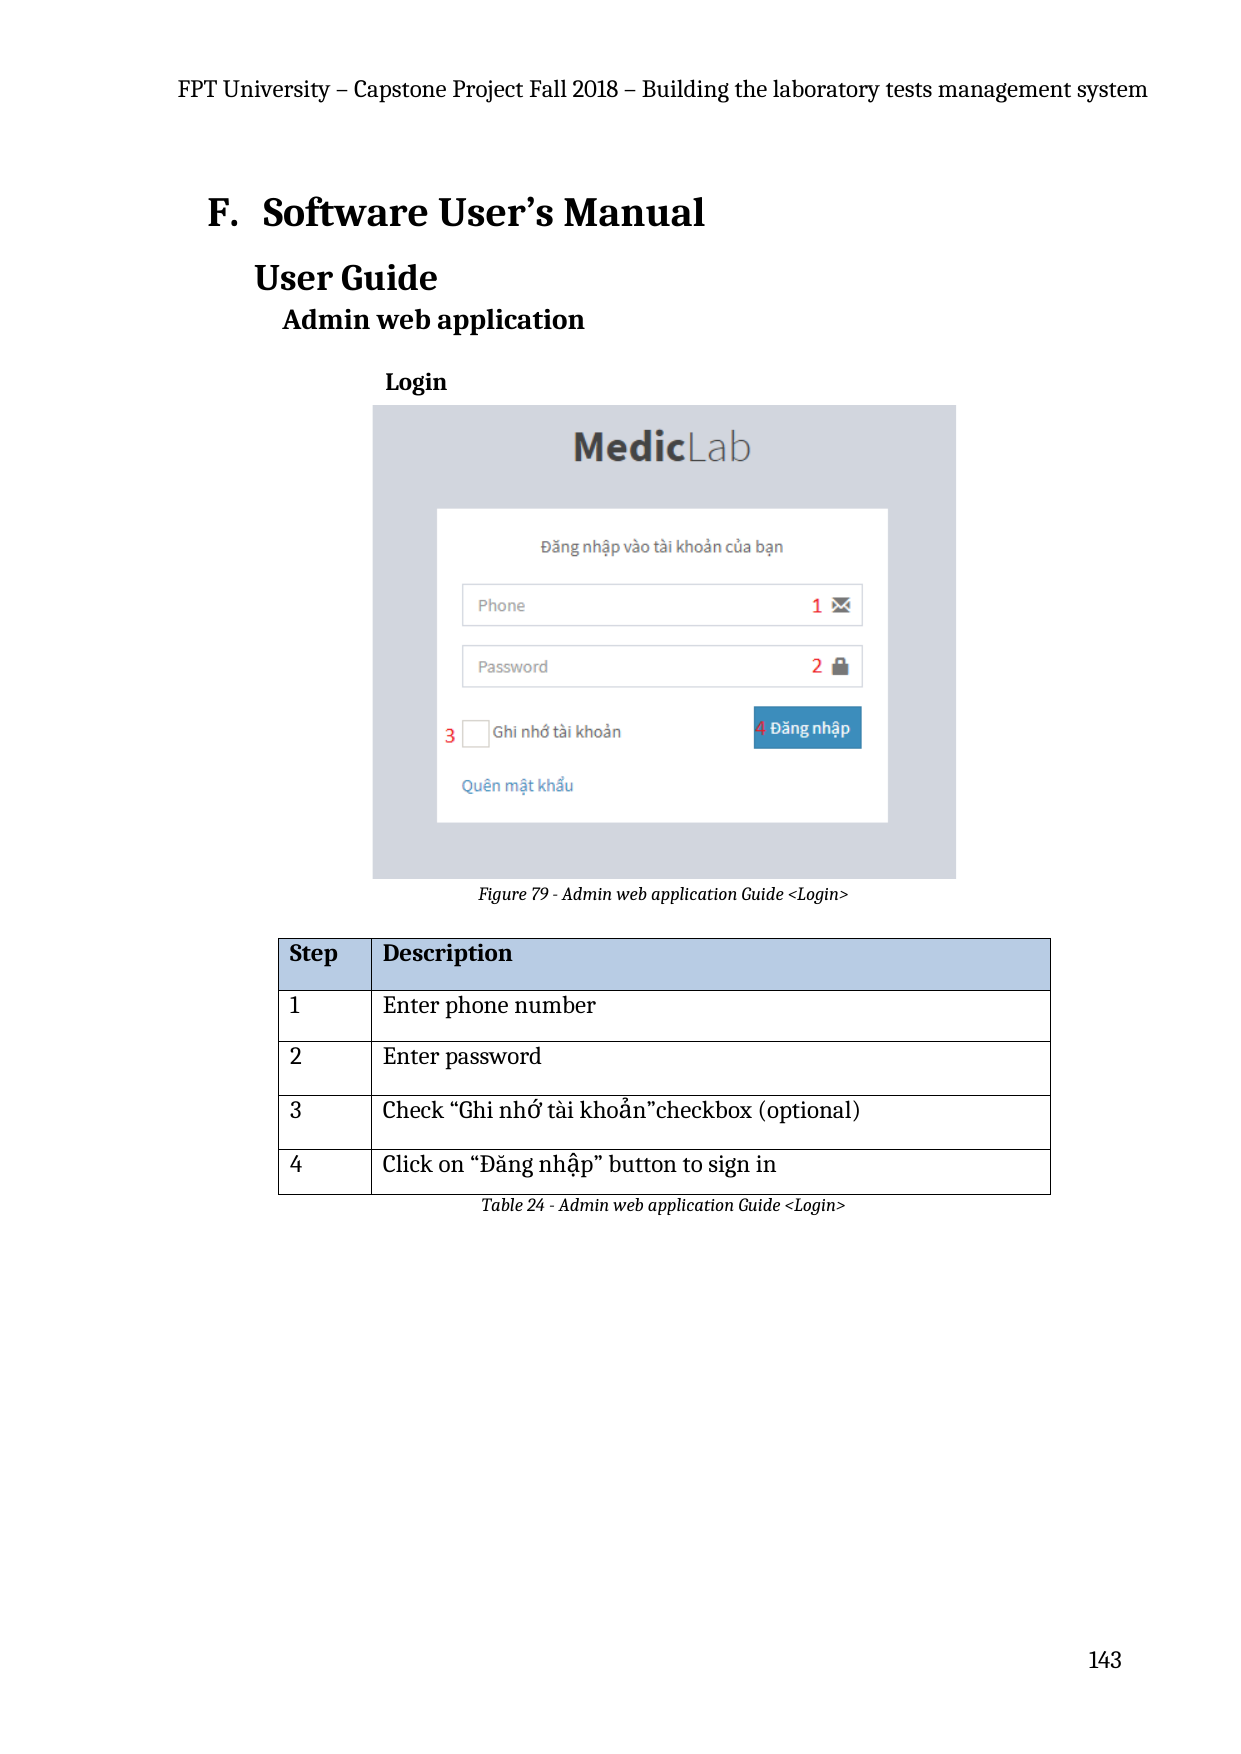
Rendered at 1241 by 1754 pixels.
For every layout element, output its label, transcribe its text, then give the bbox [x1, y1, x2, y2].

text User Guide [254, 256, 1122, 299]
picture [372, 405, 957, 879]
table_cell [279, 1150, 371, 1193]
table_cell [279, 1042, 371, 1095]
list Software User’s Manual [207, 189, 1122, 237]
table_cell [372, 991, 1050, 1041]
list Login [385, 368, 1114, 397]
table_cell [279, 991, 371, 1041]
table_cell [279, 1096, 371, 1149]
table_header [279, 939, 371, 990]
text Figure 79 - Admin web application Guide <Login> [207, 883, 1122, 905]
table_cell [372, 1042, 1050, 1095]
list Admin web application [282, 303, 1122, 336]
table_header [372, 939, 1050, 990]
text Table 24 - Admin web application Guide <Login> [207, 1194, 1122, 1216]
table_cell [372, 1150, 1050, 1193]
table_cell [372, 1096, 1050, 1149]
